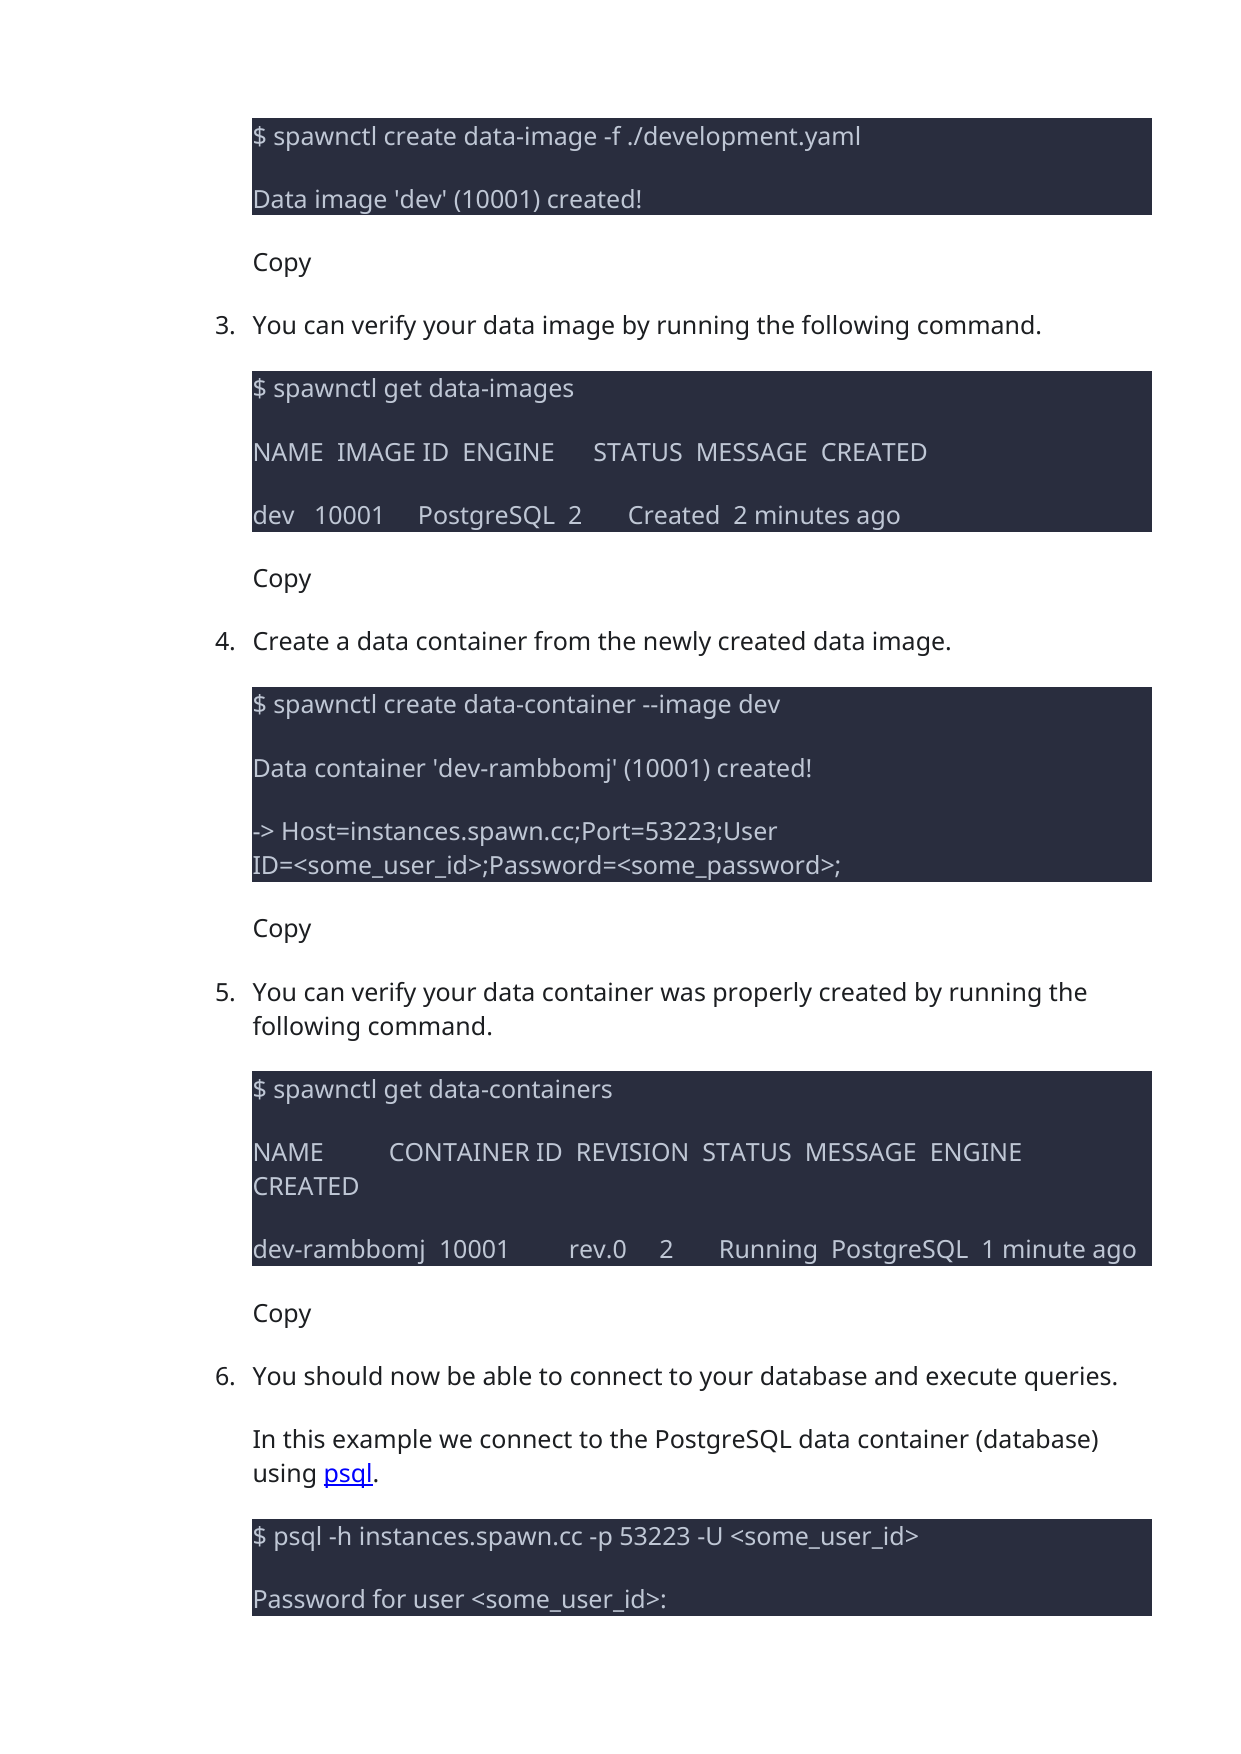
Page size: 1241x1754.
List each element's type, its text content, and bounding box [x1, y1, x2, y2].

list You can verify your data image by running the following command. [215, 308, 1152, 342]
text $ spawnctl get data-images [252, 371, 1152, 405]
list You should now be able to connect to your database and execute queries. [215, 1358, 1152, 1392]
text dev 10001 PostgreSQL 2 Created 2 minutes ago [252, 497, 1152, 532]
list You can verify your data container was properly created by running the following command. [215, 974, 1152, 1042]
text Copy [252, 244, 1152, 279]
text Copy [252, 911, 1152, 945]
text Password for user <some_user_id>: [252, 1582, 1152, 1616]
text Copy [252, 1295, 1152, 1329]
text $ spawnctl create data-image -f ./development.yaml [252, 118, 1152, 152]
text $ psql -h instances.spawn.cc -p 53223 -U <some_user_id> [252, 1519, 1152, 1553]
text dev-rambbomj 10001 rev.0 2 Running PostgreSQL 1 minute ago [252, 1232, 1152, 1266]
text $ spawnctl get data-containers [252, 1071, 1152, 1106]
text NAME CONTAINER ID REVISION STATUS MESSAGE ENGINE CREATED [252, 1135, 1152, 1203]
text NAME IMAGE ID ENGINE STATUS MESSAGE CREATED [252, 434, 1152, 468]
text Copy [252, 561, 1152, 595]
text In this example we connect to the PostgreSQL data container (database) using psql. [252, 1422, 1152, 1490]
text -> Host=instances.spawn.cc;Port=53223;User ID=<some_user_id>;Password=<some_password>; [252, 814, 1152, 882]
list Create a data container from the newly created data image. [215, 624, 1152, 658]
text Data image 'dev' (10001) created! [252, 181, 1152, 215]
text Data container 'dev-rambbomj' (10001) created! [252, 750, 1152, 784]
text $ spawnctl create data-container --image dev [252, 687, 1152, 721]
